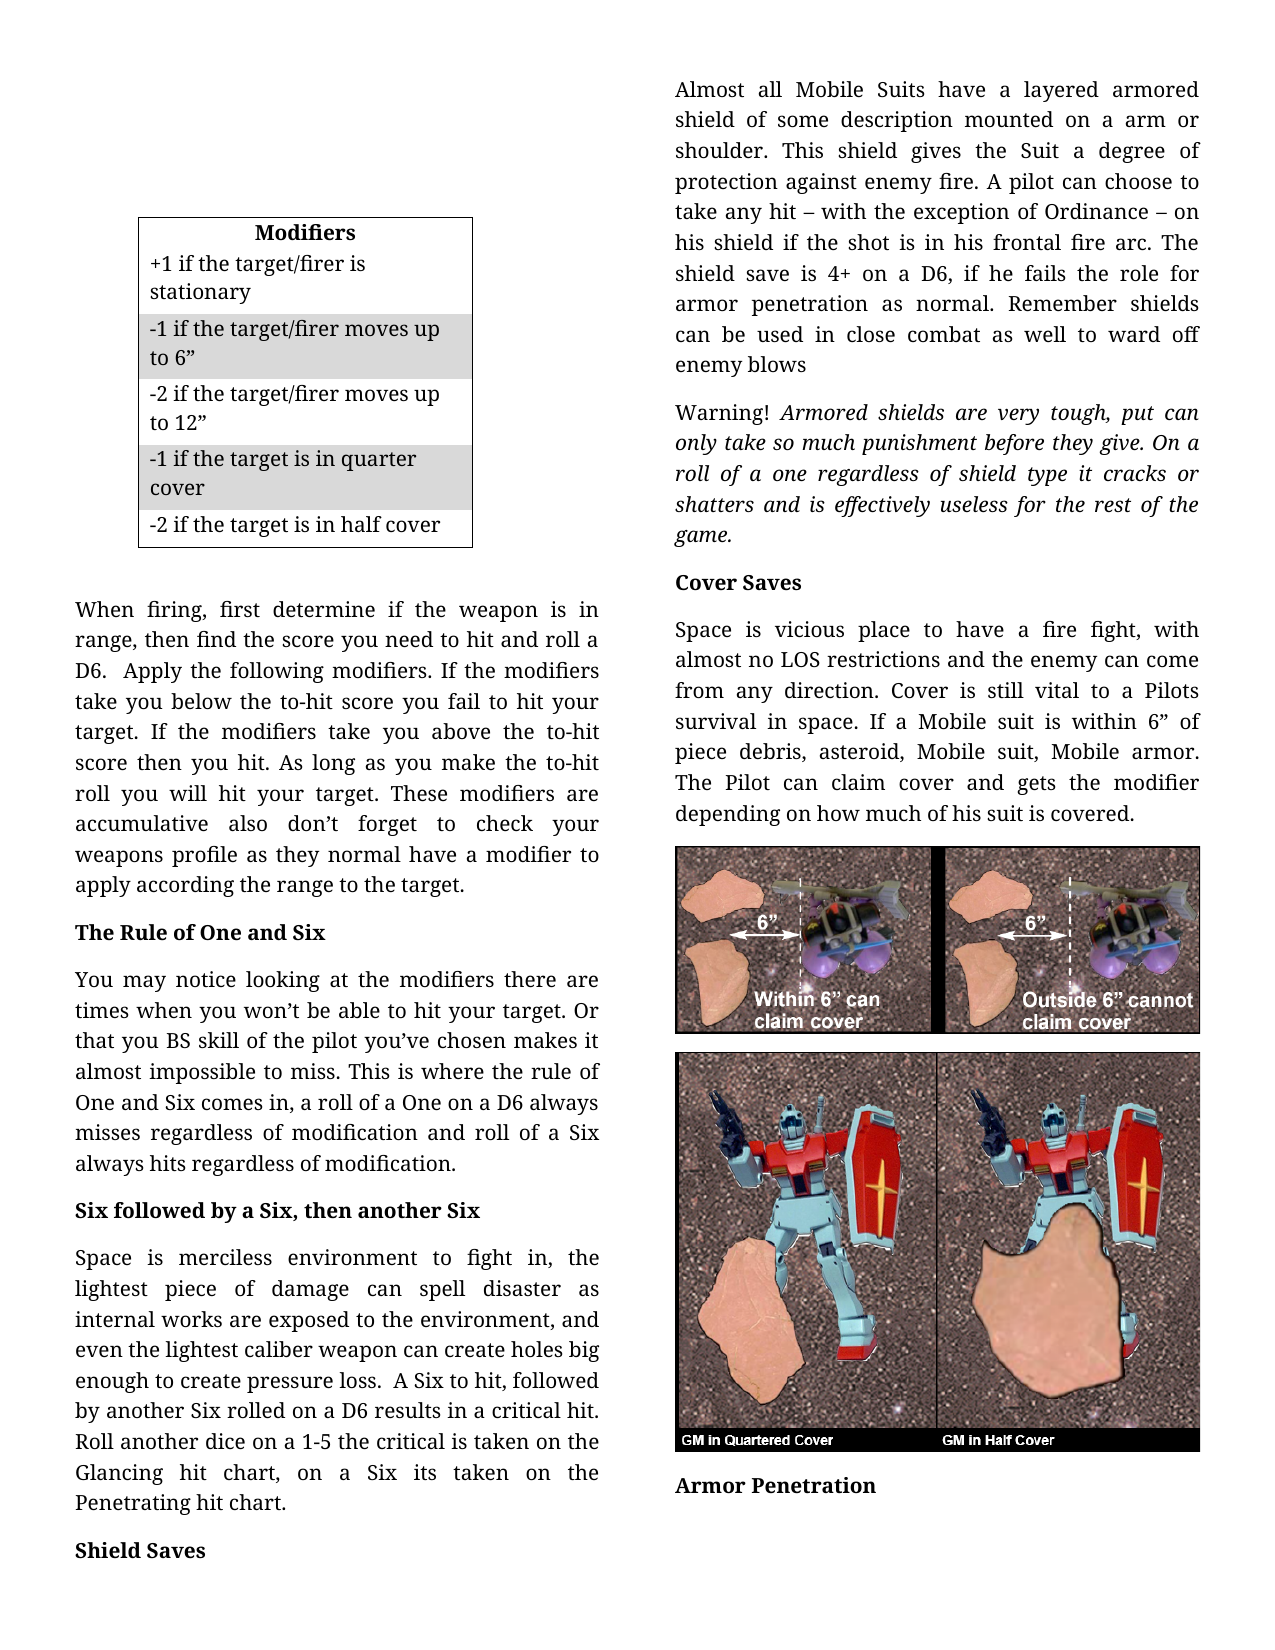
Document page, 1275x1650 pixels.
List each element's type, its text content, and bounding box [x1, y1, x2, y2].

text Warning! Armored shields are very tough, put can only take so much punishment before they give. On a roll of a one regardless of shield type it cracks or shatters and is effectively useless for the rest of the game. [675, 398, 1200, 549]
text The Rule of One and Six [75, 918, 600, 946]
text You may notice looking at the modifiers there are times when you won’t be able to hit your target. Or that you BS skill of the pilot you’ve chosen makes it almost impossible to miss. This is where the rule of One and Six comes in, a roll of a One on a D6 always misses regardless of modification and roll of a Six always hits regardless of modification. [75, 965, 600, 1177]
table_cell -2 if the target/firer moves up to 12” [139, 379, 472, 444]
text Space is vicious place to have a fire fight, with almost no LOS restrictions and the enemy can come from any direction. Cover is still vital to a Pilots survival in space. If a Mobile suit is within 6” of piece debris, asteroid, Mobile suit, Mobile armor. The Pilot can claim cover and gets the modifier depending on how much of his suit is covered. [675, 615, 1200, 827]
table_cell -1 if the target is in quarter cover [139, 445, 472, 510]
text Cover Saves [675, 568, 1200, 596]
table_cell -1 if the target/firer moves up to 6” [139, 314, 472, 379]
text Armor Penetration [675, 1471, 1200, 1499]
picture [675, 846, 1200, 1034]
text Shield Saves [75, 1536, 600, 1564]
table_cell -2 if the target is in half cover [139, 510, 472, 547]
picture [675, 1052, 1200, 1452]
text Almost all Mobile Suits have a layered armored shield of some description mounted on a arm or shoulder. This shield gives the Suit a degree of protection against enemy fire. A pilot can choose to take any hit – with the exception of Ordinance – on his shield if the shot is in his frontal fire arc. The shield save is 4+ on a D6, if he fails the role for armor penetration as normal. Remember shields can be used in close combat as well to ward off enemy blows [675, 75, 1200, 379]
table_cell +1 if the target/firer is stationary [139, 249, 472, 314]
text Six followed by a Six, then another Six [75, 1196, 600, 1224]
text Space is merciless environment to fight in, the lightest piece of damage can spell disaster as internal works are exposed to the environment, and even the lightest caliber weapon can create holes big enough to create pressure loss. A Six to hit, followed by another Six rolled on a D6 results in a critical hit. Roll another dice on a 1-5 the critical is taken on the Glancing hit chart, on a Six its taken on the Penetrating hit chart. [75, 1243, 600, 1517]
table_header Modifiers [139, 218, 472, 249]
text When firing, first determine if the weapon is in range, then find the score you need to hit and roll a D6. Apply the following modifiers. If the modifiers take you below the to-hit score you fail to hit your target. If the modifiers take you above the to-hit score then you hit. As long as you make the to-hit roll you will hit your target. These modifiers are accumulative also don’t forget to check your weapons profile as they normal have a modifier to apply according the range to the target. [75, 595, 600, 899]
